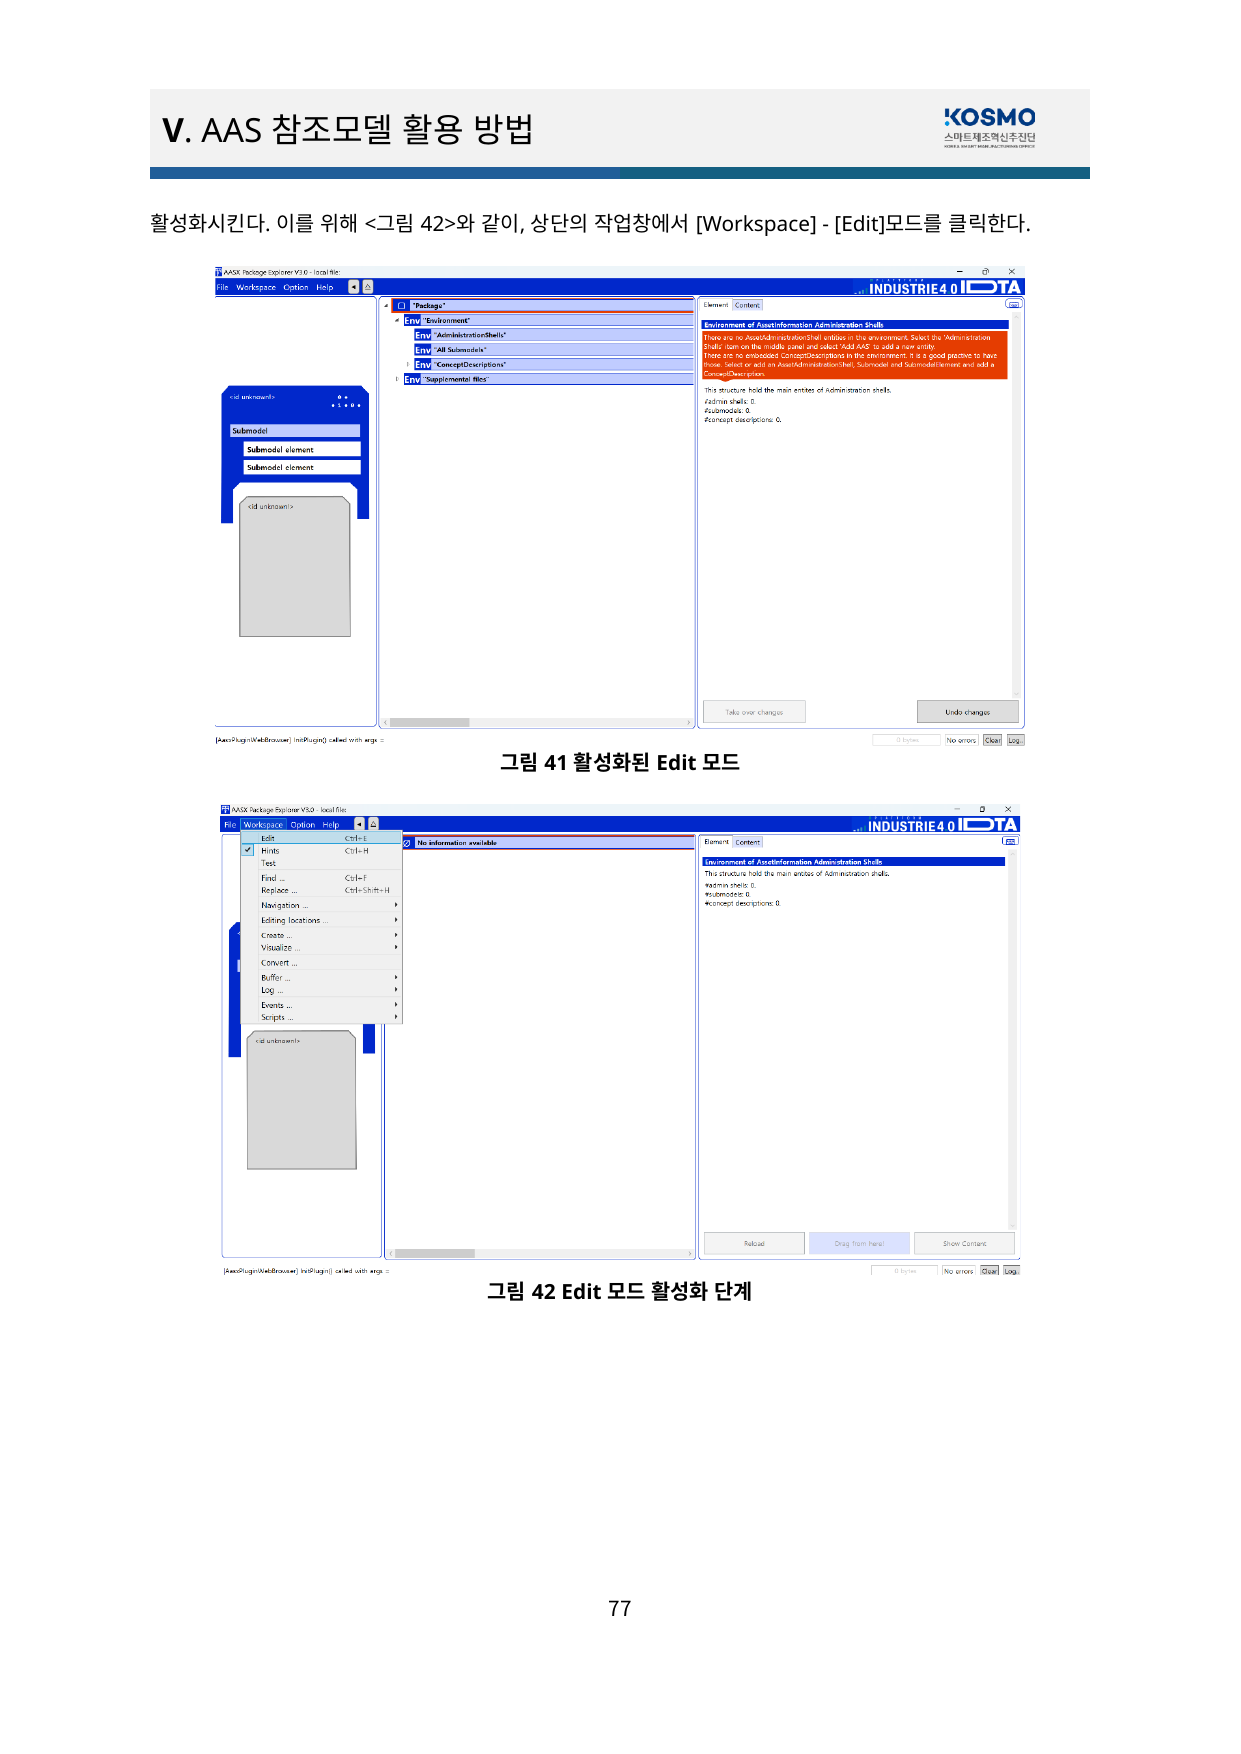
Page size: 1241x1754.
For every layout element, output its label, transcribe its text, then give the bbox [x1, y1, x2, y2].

text 그림 41 활성화된 Edit 모드 [150, 746, 1090, 776]
text 그림 42 Edit 모드 활성화 단계 [150, 1275, 1090, 1305]
picture [944, 108, 1035, 148]
text ○ AAS 생성, Submodel 생성 등의 기능을 수행하기 위해서 아래의 <그림 41>과 같이 ‘Edit’모드를 활성화시킨다. 이를 위해 <그림 42>와 같이, 상단의 작업창에서 [Workspace] - [Edit]모드를 클릭한다. [150, 207, 1090, 238]
picture [215, 266, 1025, 746]
picture [220, 804, 1020, 1275]
